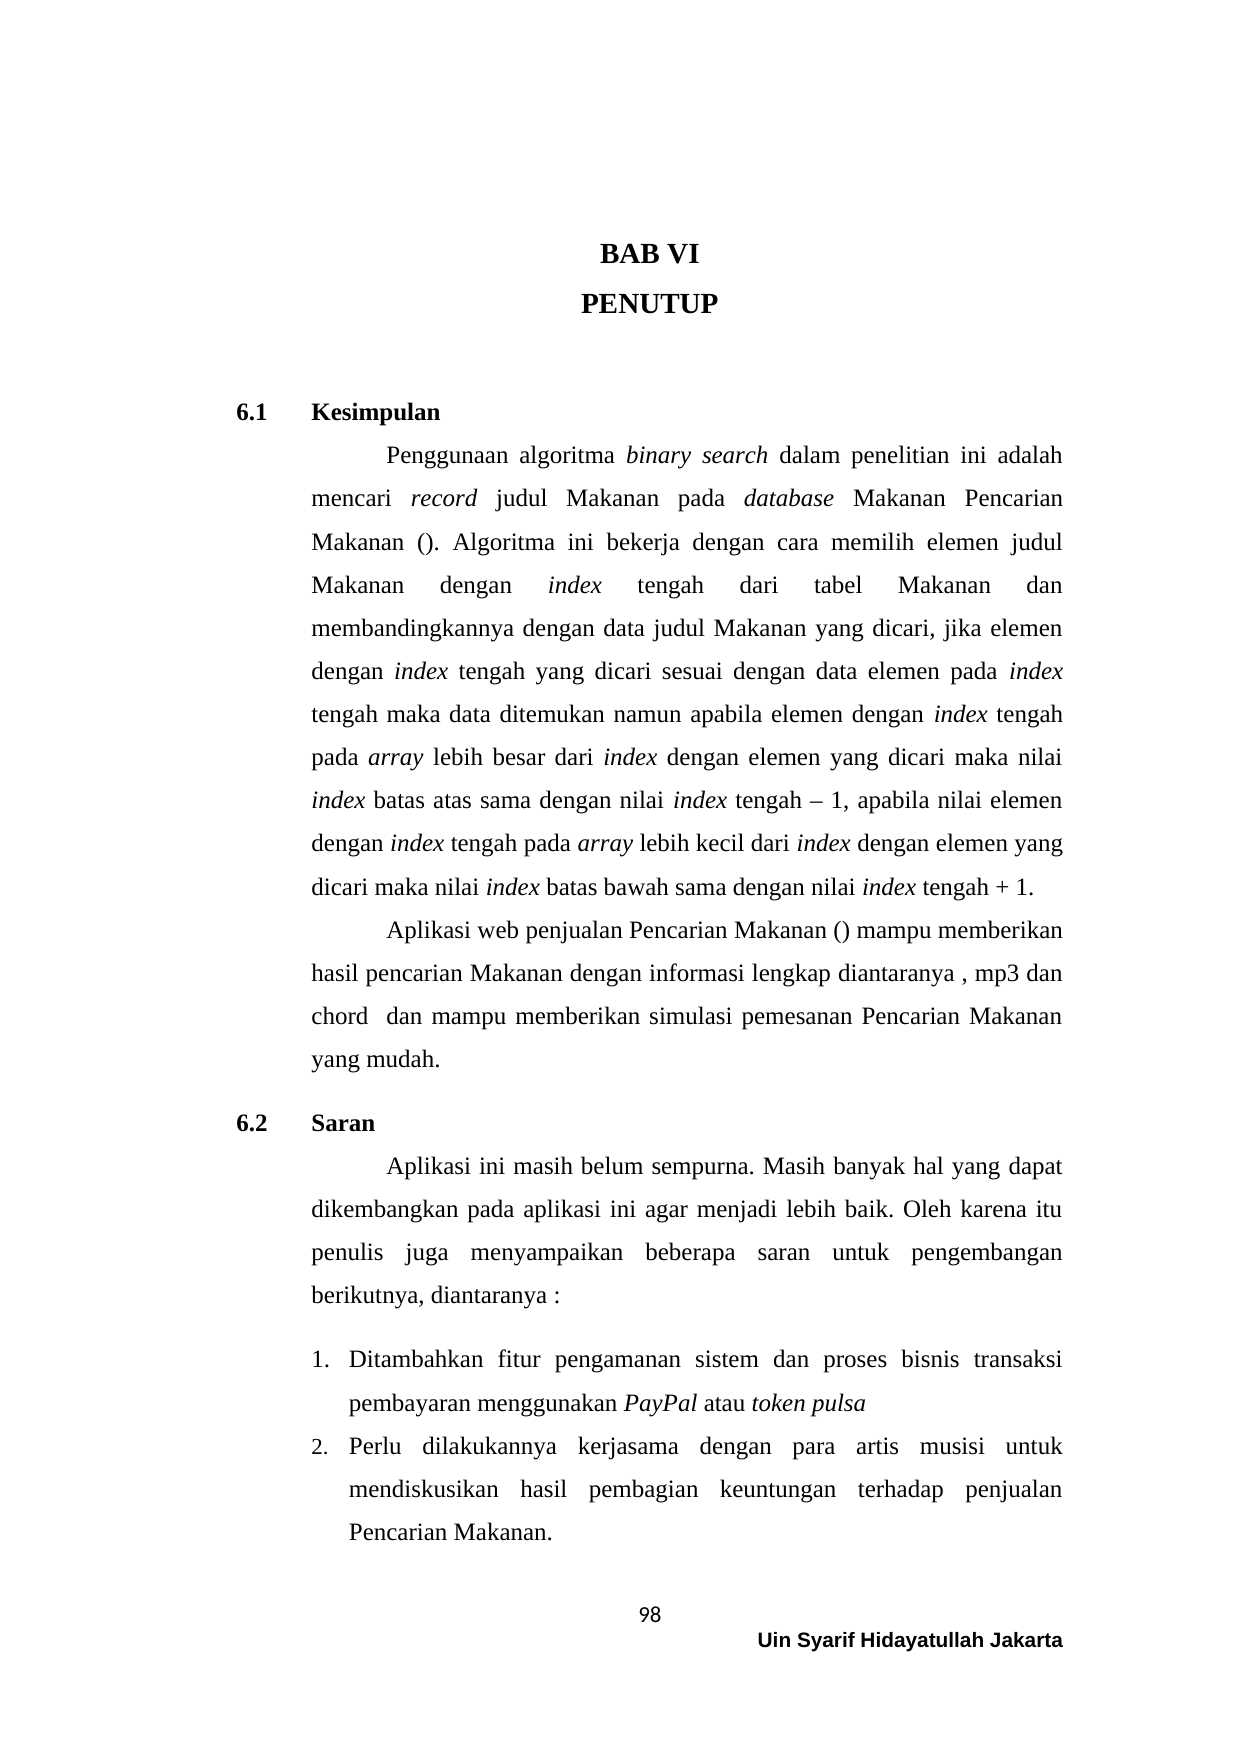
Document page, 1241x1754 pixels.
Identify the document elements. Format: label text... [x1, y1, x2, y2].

list Perlu dilakukannya kerjasama dengan para artis musisi untuk mendiskusikan hasil pembagian keuntungan terhadap penjualan Pencarian Makanan. [311, 1431, 1063, 1546]
text Penggunaan algoritma binary search dalam penelitian ini adalah mencari record judul Makanan pada database Makanan Pencarian Makanan (). Algoritma ini bekerja dengan cara memilih elemen judul Makanan dengan index tengah dari tabel Makanan dan membandingkannya dengan data judul Makanan yang dicari, jika elemen dengan index tengah yang dicari sesuai dengan data elemen pada index tengah maka data ditemukan namun apabila elemen dengan index tengah pada array lebih besar dari index dengan elemen yang dicari maka nilai index batas atas sama dengan nilai index tengah – 1, apabila nilai elemen dengan index tengah pada array lebih kecil dari index dengan elemen yang dicari maka nilai index batas bawah sama dengan nilai index tengah + 1. [311, 440, 1063, 900]
subtitle BAB VI [236, 236, 1063, 270]
text Aplikasi ini masih belum sempurna. Masih banyak hal yang dapat dikembangkan pada aplikasi ini agar menjadi lebih baik. Oleh karena itu penulis juga menyampaikan beberapa saran untuk pengembangan berikutnya, diantaranya : [311, 1151, 1063, 1309]
subtitle PENUTUP [236, 287, 1063, 320]
list Ditambahkan fitur pengamanan sistem dan proses bisnis transaksi pembayaran menggunakan PayPal atau token pulsa [311, 1344, 1063, 1416]
text Aplikasi web penjualan Pencarian Makanan () mampu memberikan hasil pencarian Makanan dengan informasi lengkap diantaranya , mp3 dan chord dan mampu memberikan simulasi pemesanan Pencarian Makanan yang mudah. [311, 915, 1063, 1073]
subtitle Kesimpulan [236, 397, 1063, 426]
subtitle Saran [236, 1108, 1063, 1137]
